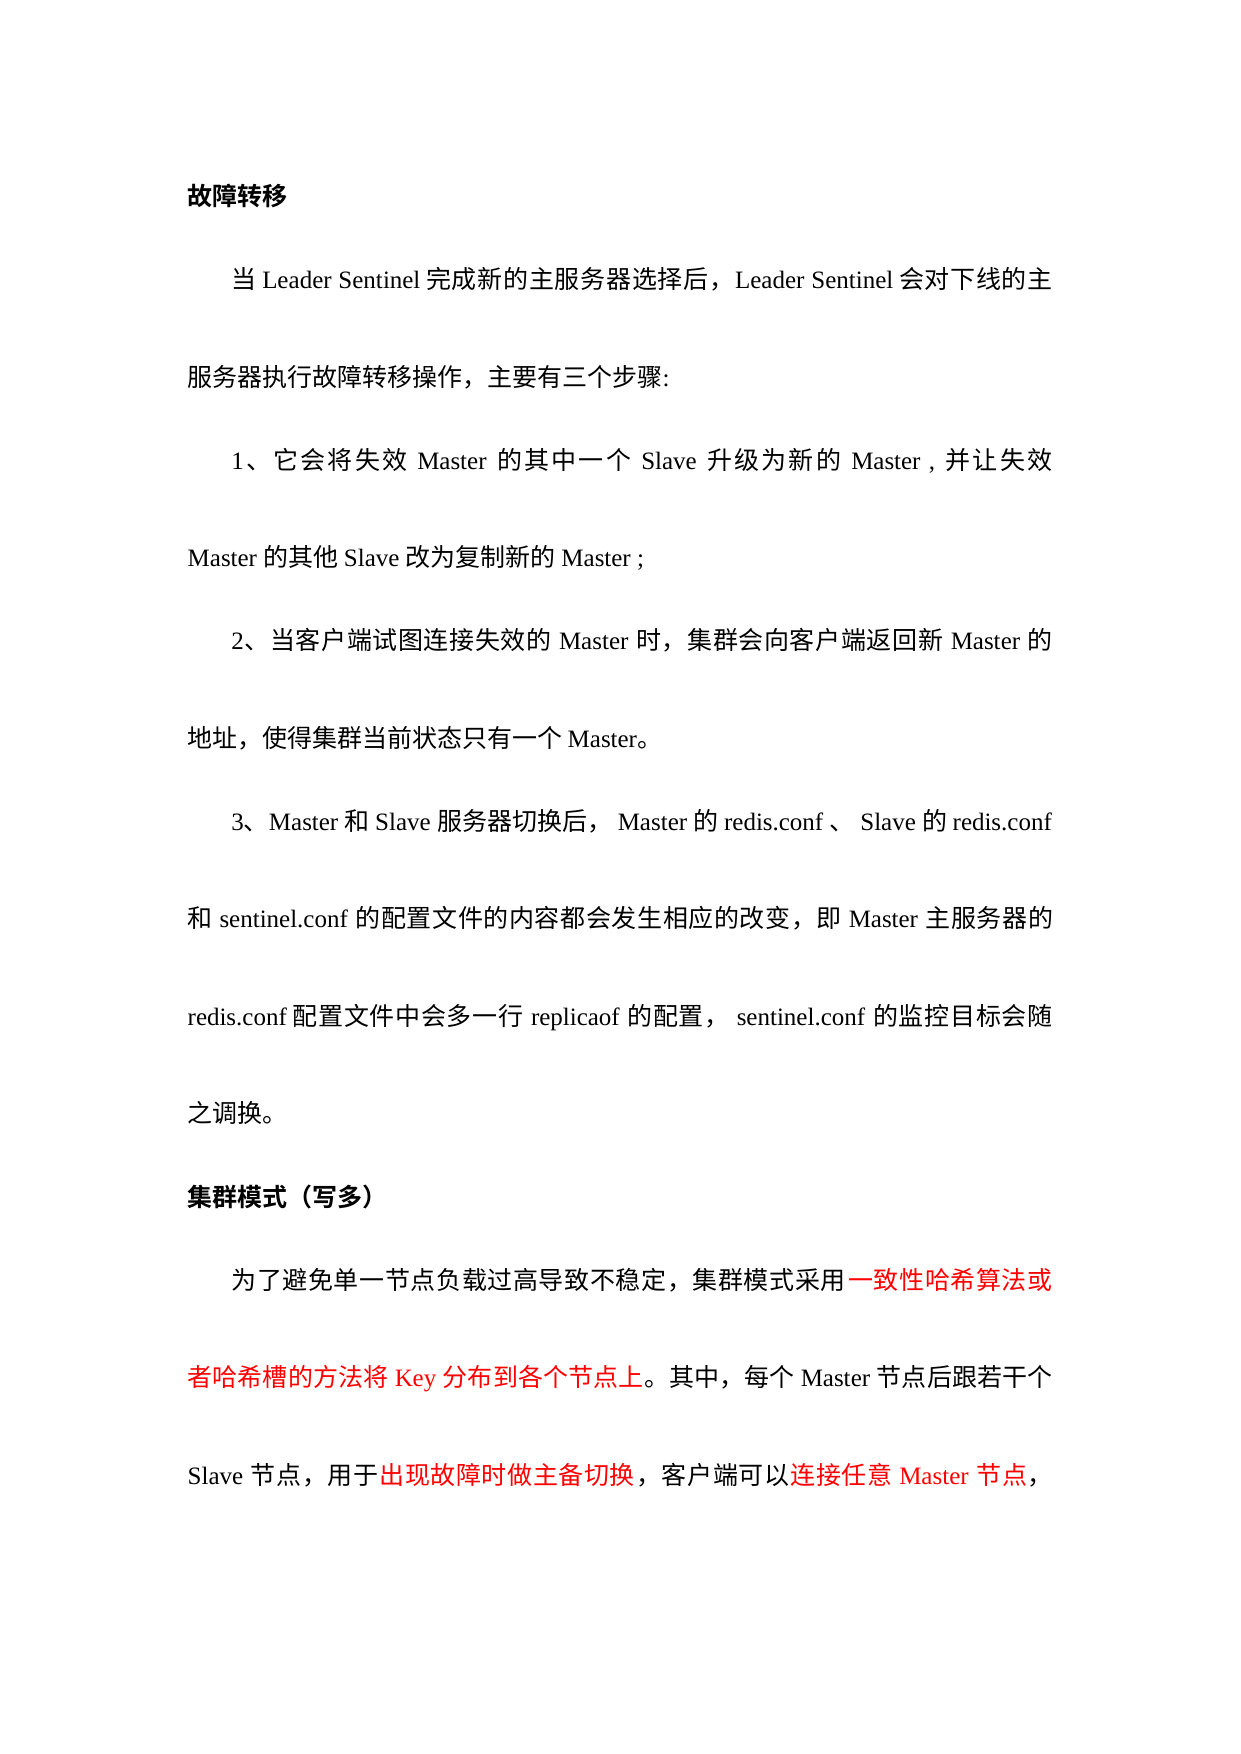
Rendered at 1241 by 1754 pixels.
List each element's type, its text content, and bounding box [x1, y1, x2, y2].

text 当Leader Sentinel完成新的主服务器选择后，Leader Sentinel会对下线的主服务器执行故障转移操作，主要有三个步骤: [187, 245, 1053, 408]
subtitle 集群模式（写多） [187, 1163, 1053, 1228]
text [187, 1246, 1053, 1506]
text 1、它会将失效 Master 的其中一个 Slave 升级为新的 Master , 并让失效 Master 的其他 Slave 改为复制新的 Master ; [187, 426, 1053, 588]
text 2、当客户端试图连接失效的 Master 时，集群会向客户端返回新 Master 的地址，使得集群当前状态只有一个Master。 [187, 606, 1053, 769]
text 3、Master 和 Slave 服务器切换后， Master 的 redis.conf 、 Slave 的 redis.conf 和 sentinel.conf 的配置文件的内容都会发生相应的改变，即 Master 主服务器的 redis.conf配置文件中会多一行 replicaof 的配置， sentinel.conf 的监控目标会随之调换。 [187, 787, 1053, 1144]
subtitle 故障转移 [187, 162, 1053, 227]
